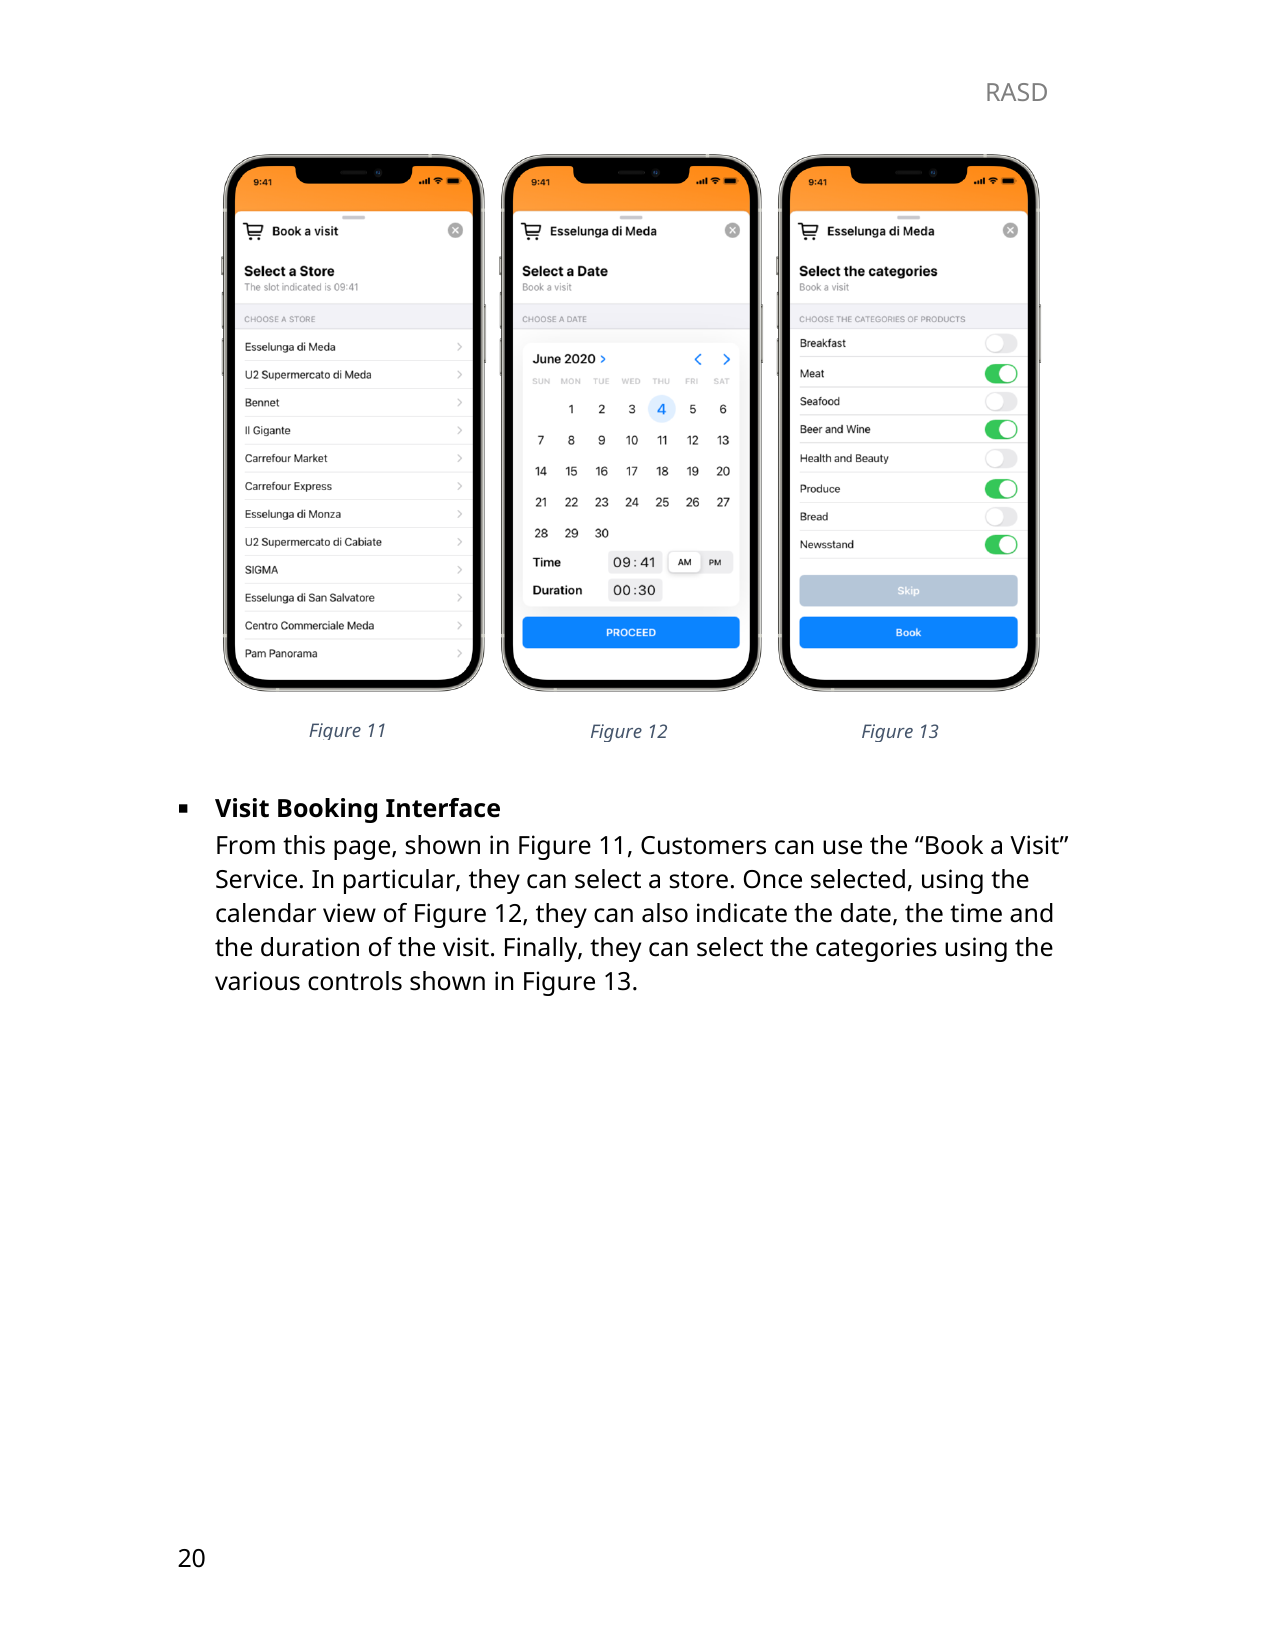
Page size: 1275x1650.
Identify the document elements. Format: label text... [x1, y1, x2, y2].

picture [214, 147, 1048, 698]
list From this page, shown in Figure 11, Customers can use the “Book a Visit” Service. In particular, they can select a store. Once selected, using the calendar view of Figure 12, they can also indicate the date, the time and the duration of the visit. Finally, they can select the categories using the various controls shown in Figure 13. [215, 827, 1098, 998]
list Visit Booking Interface [177, 791, 1187, 825]
